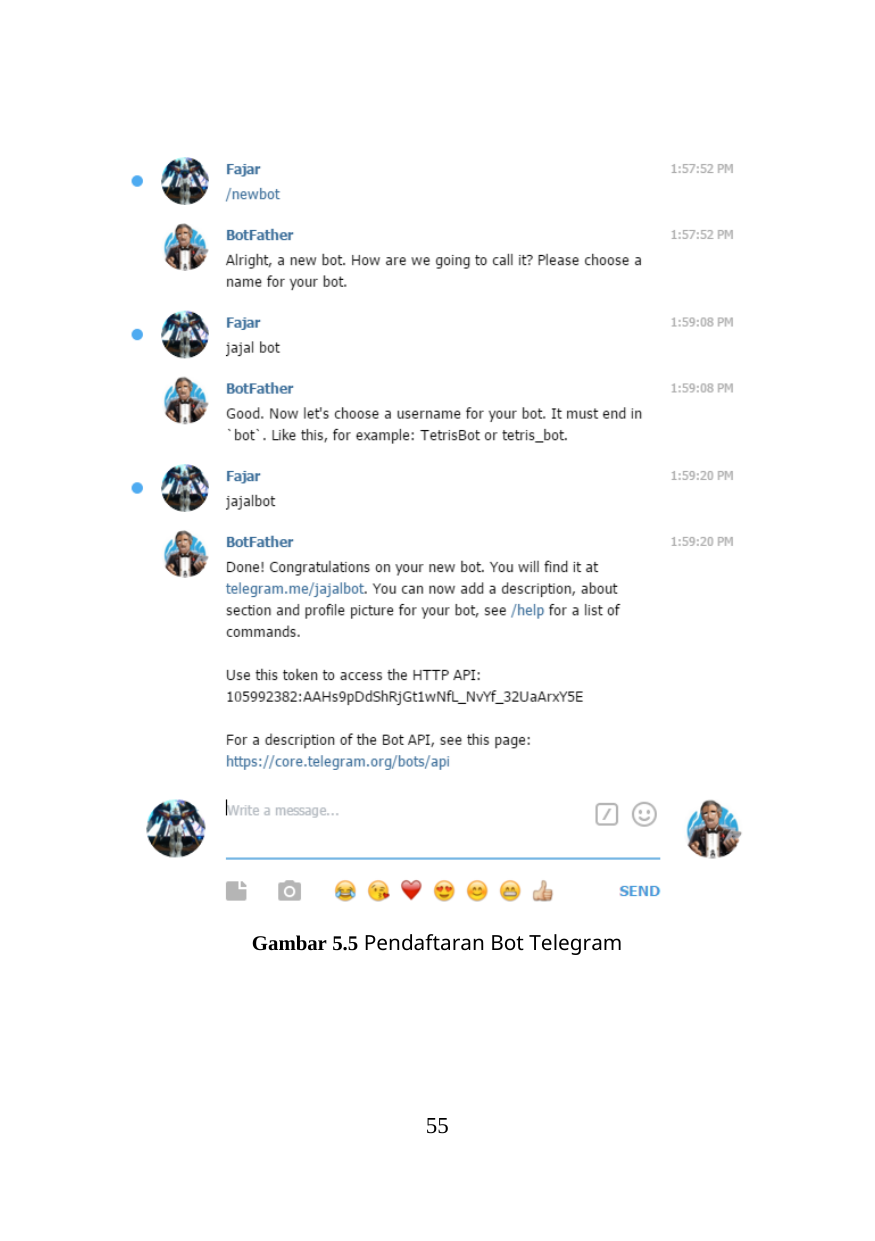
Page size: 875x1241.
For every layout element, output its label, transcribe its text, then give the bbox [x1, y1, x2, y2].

picture [118, 147, 757, 928]
